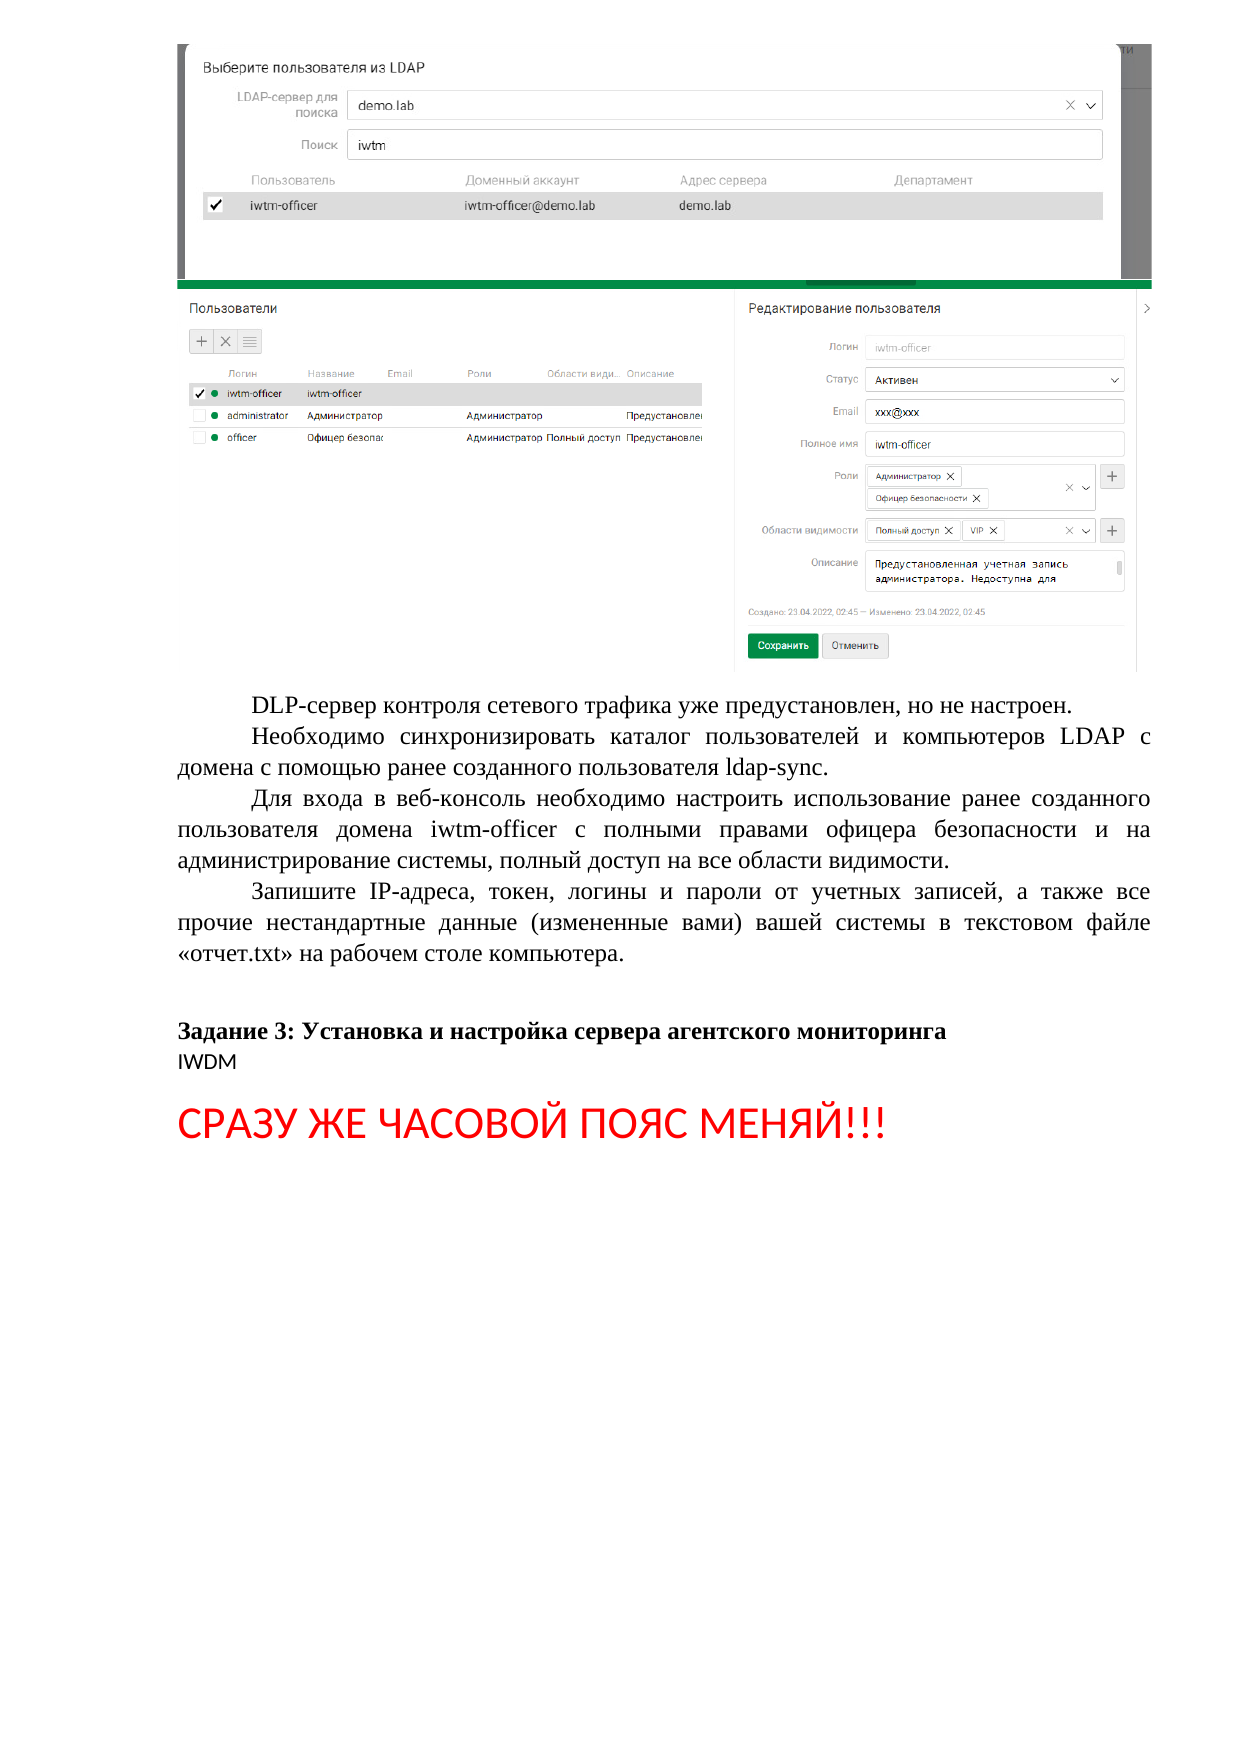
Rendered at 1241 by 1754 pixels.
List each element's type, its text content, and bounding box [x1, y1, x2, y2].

picture [177, 44, 1152, 279]
list Для входа в веб-консоль необходимо настроить использование ранее созданного пользователя домена iwtm-officer с полными правами офицера безопасности и на администрирование системы, полный доступ на все области видимости. [177, 783, 1152, 874]
text СРАЗУ ЖЕ ЧАСОВОЙ ПОЯС МЕНЯЙ!!! [177, 1094, 1152, 1150]
list Необходимо синхронизировать каталог пользователей и компьютеров LDAP с домена с помощью ранее созданного пользователя ldap-sync. [177, 721, 1152, 781]
text DLP-сервер контроля сетевого трафика уже предустановлен, но не настроен. [177, 690, 1152, 719]
list Запишите IP-адреса, токен, логины и пароли от учетных записей, а также все прочие нестандартные данные (измененные вами) вашей системы в текстовом файле «отчет.txt» на рабочем столе компьютера. [177, 876, 1152, 967]
picture [177, 280, 1152, 672]
subtitle Задание 3: Установка и настройка сервера агентского мониторинга [177, 1016, 1152, 1045]
text IWDM [177, 1047, 1152, 1075]
